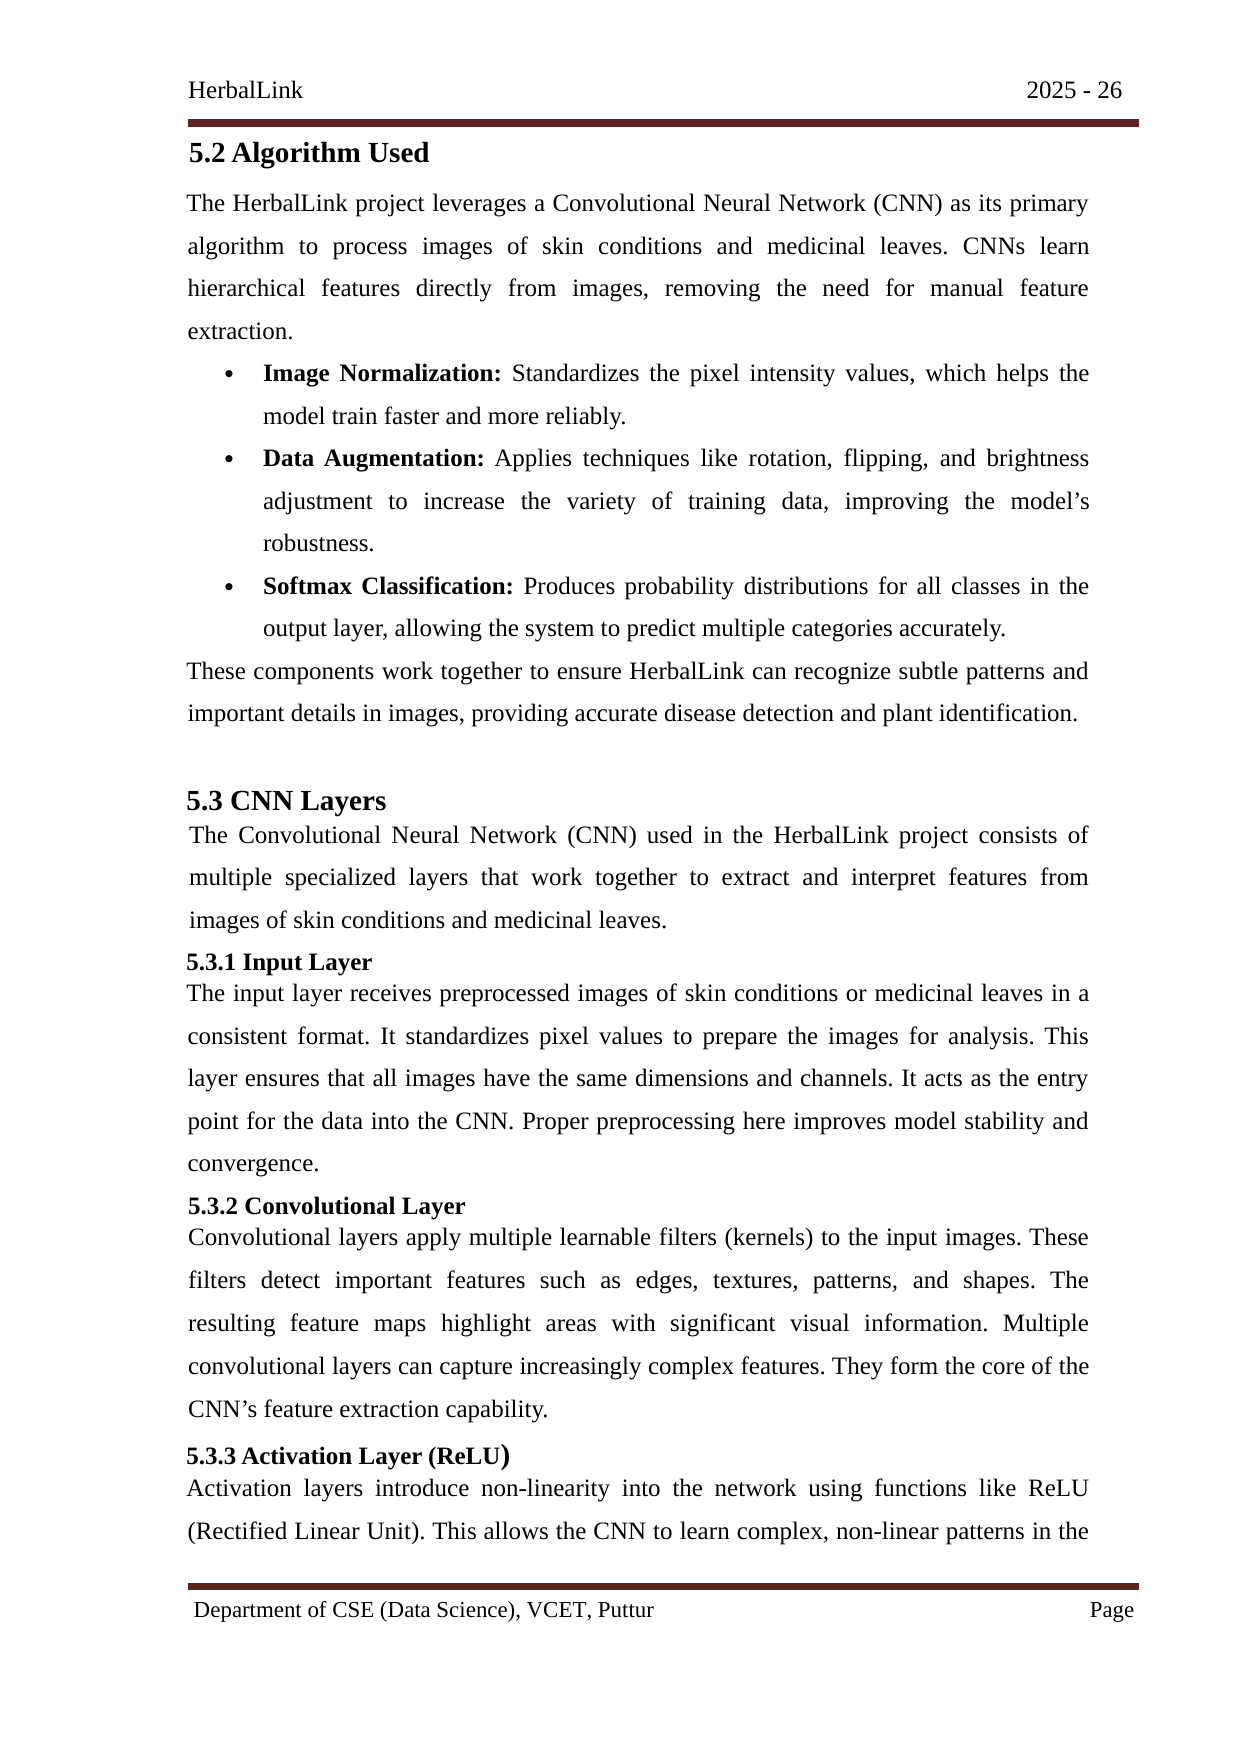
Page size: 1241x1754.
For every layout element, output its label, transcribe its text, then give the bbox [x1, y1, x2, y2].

text The Convolutional Neural Network (CNN) used in the HerbalLink project consists of multiple specialized layers that work together to extract and interpret features from images of skin conditions and medicinal leaves. [189, 820, 1090, 933]
text The HerbalLink project leverages a Convolutional Neural Network (CNN) as its primary algorithm to process images of skin conditions and medicinal leaves. CNNs learn hierarchical features directly from images, removing the need for manual feature extraction. [186, 188, 1090, 345]
list Softmax Classification: Produces probability distributions for all classes in the output layer, allowing the system to predict multiple categories accurately. [225, 571, 1090, 642]
subtitle 5.3.3 Activation Layer (ReLU) [186, 1437, 1076, 1471]
list Image Normalization: Standardizes the pixel intensity values, which helps the model train faster and more reliably. [225, 358, 1090, 430]
text Convolutional layers apply multiple learnable filters (kernels) to the input images. These filters detect important features such as edges, textures, patterns, and shapes. The resulting feature maps highlight areas with significant visual information. Multiple convolutional layers can capture increasingly complex features. They form the core of the CNN’s feature extraction capability. [188, 1222, 1090, 1423]
subtitle 5.3 CNN Layers [186, 783, 1061, 817]
text The input layer receives preprocessed images of skin conditions or medicinal leaves in a consistent format. It standardizes pixel values to prepare the images for analysis. This layer ensures that all images have the same dimensions and channels. It acts as the entry point for the data into the CNN. Proper preprocessing here improves model stability and convergence. [186, 978, 1090, 1177]
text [186, 1473, 1090, 1545]
text These components work together to ensure HerbalLink can recognize subtle patterns and important details in images, providing accurate disease detection and plant identification. [186, 656, 1090, 727]
text 5.2 Algorithm Used [189, 135, 1075, 168]
subtitle 5.3.2 Convolutional Layer [188, 1191, 1076, 1219]
list Data Augmentation: Applies techniques like rotation, flipping, and brightness adjustment to increase the variety of training data, improving the model’s robustness. [225, 443, 1090, 557]
subtitle 5.3.1 Input Layer [186, 947, 1076, 976]
